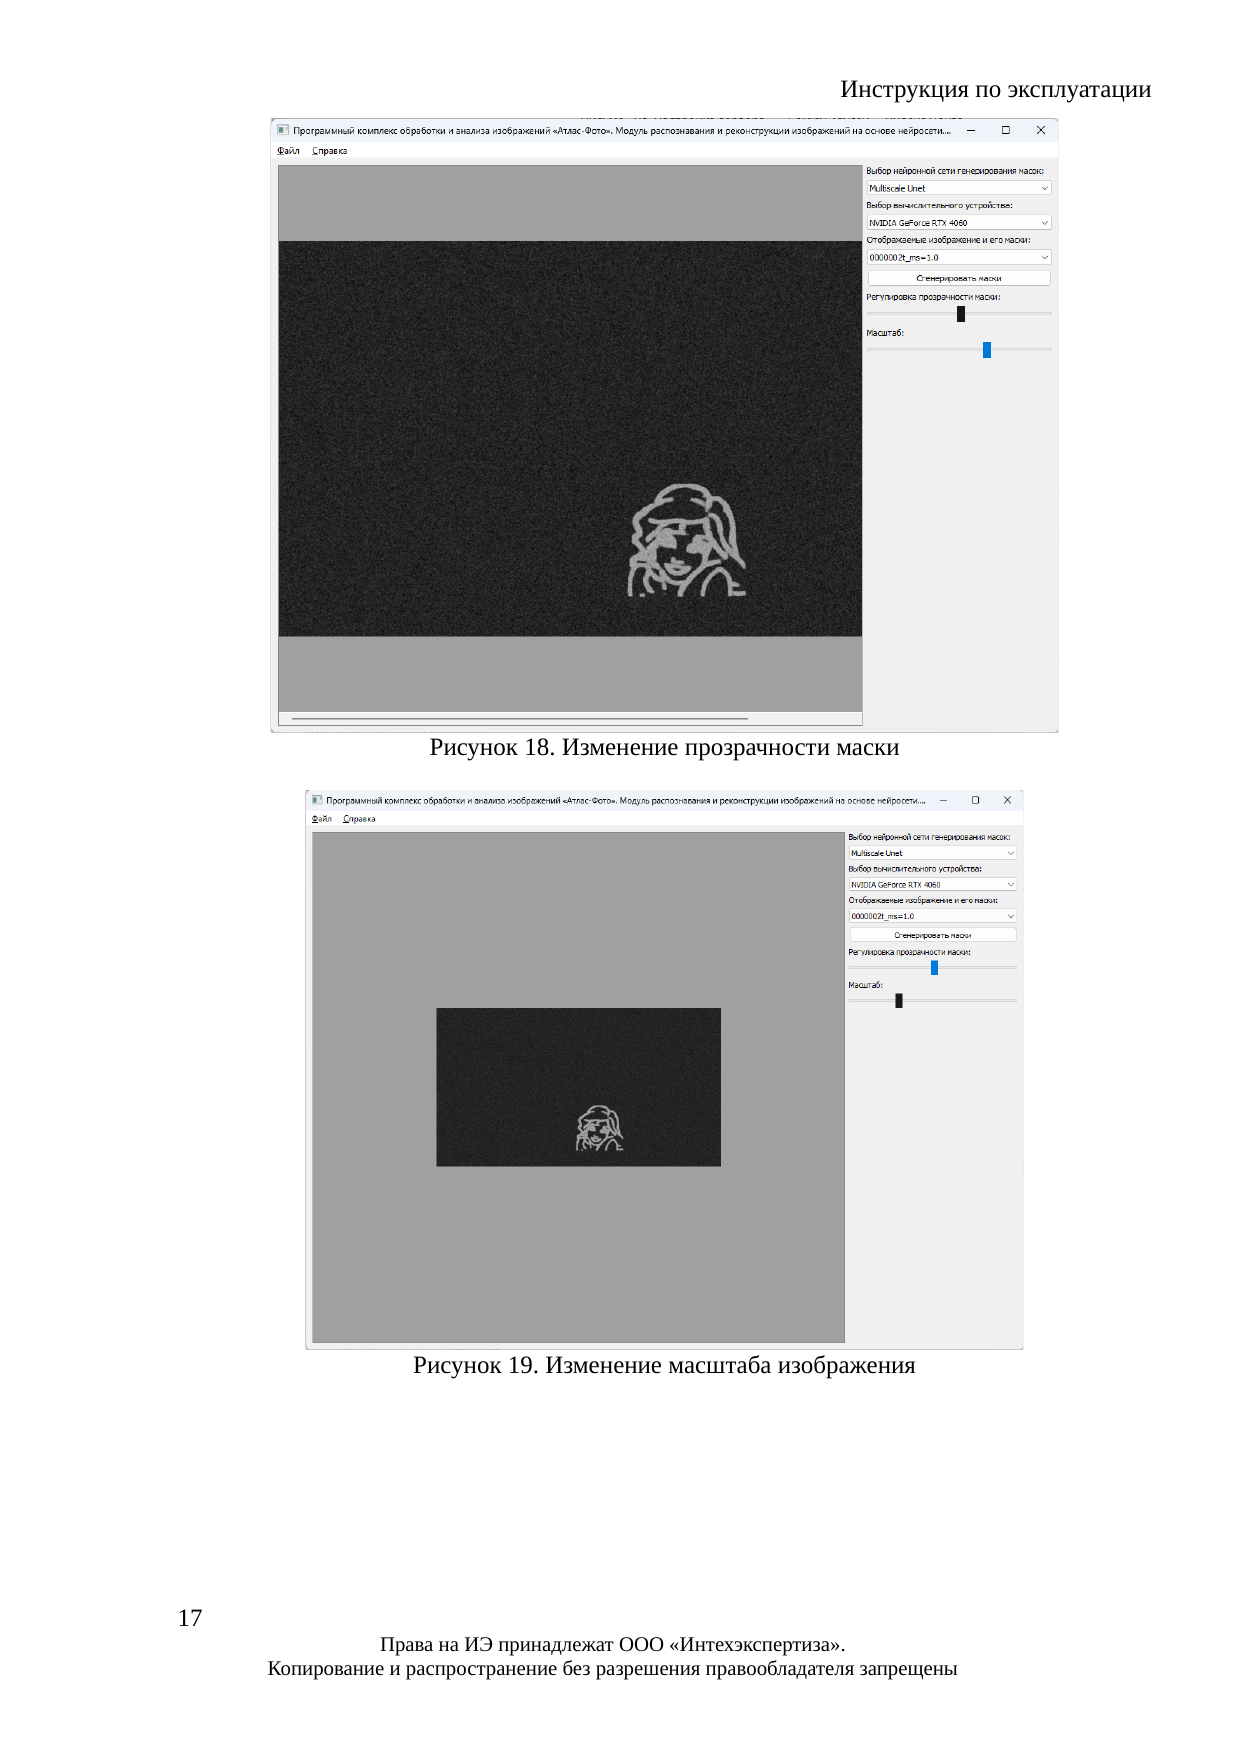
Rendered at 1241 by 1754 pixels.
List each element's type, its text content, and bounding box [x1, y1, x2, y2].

text Рисунок 18. Изменение прозрачности маски [177, 732, 1152, 761]
text Рисунок 19. Изменение масштаба изображения [177, 1350, 1152, 1378]
picture [305, 790, 1024, 1350]
picture [270, 118, 1059, 733]
